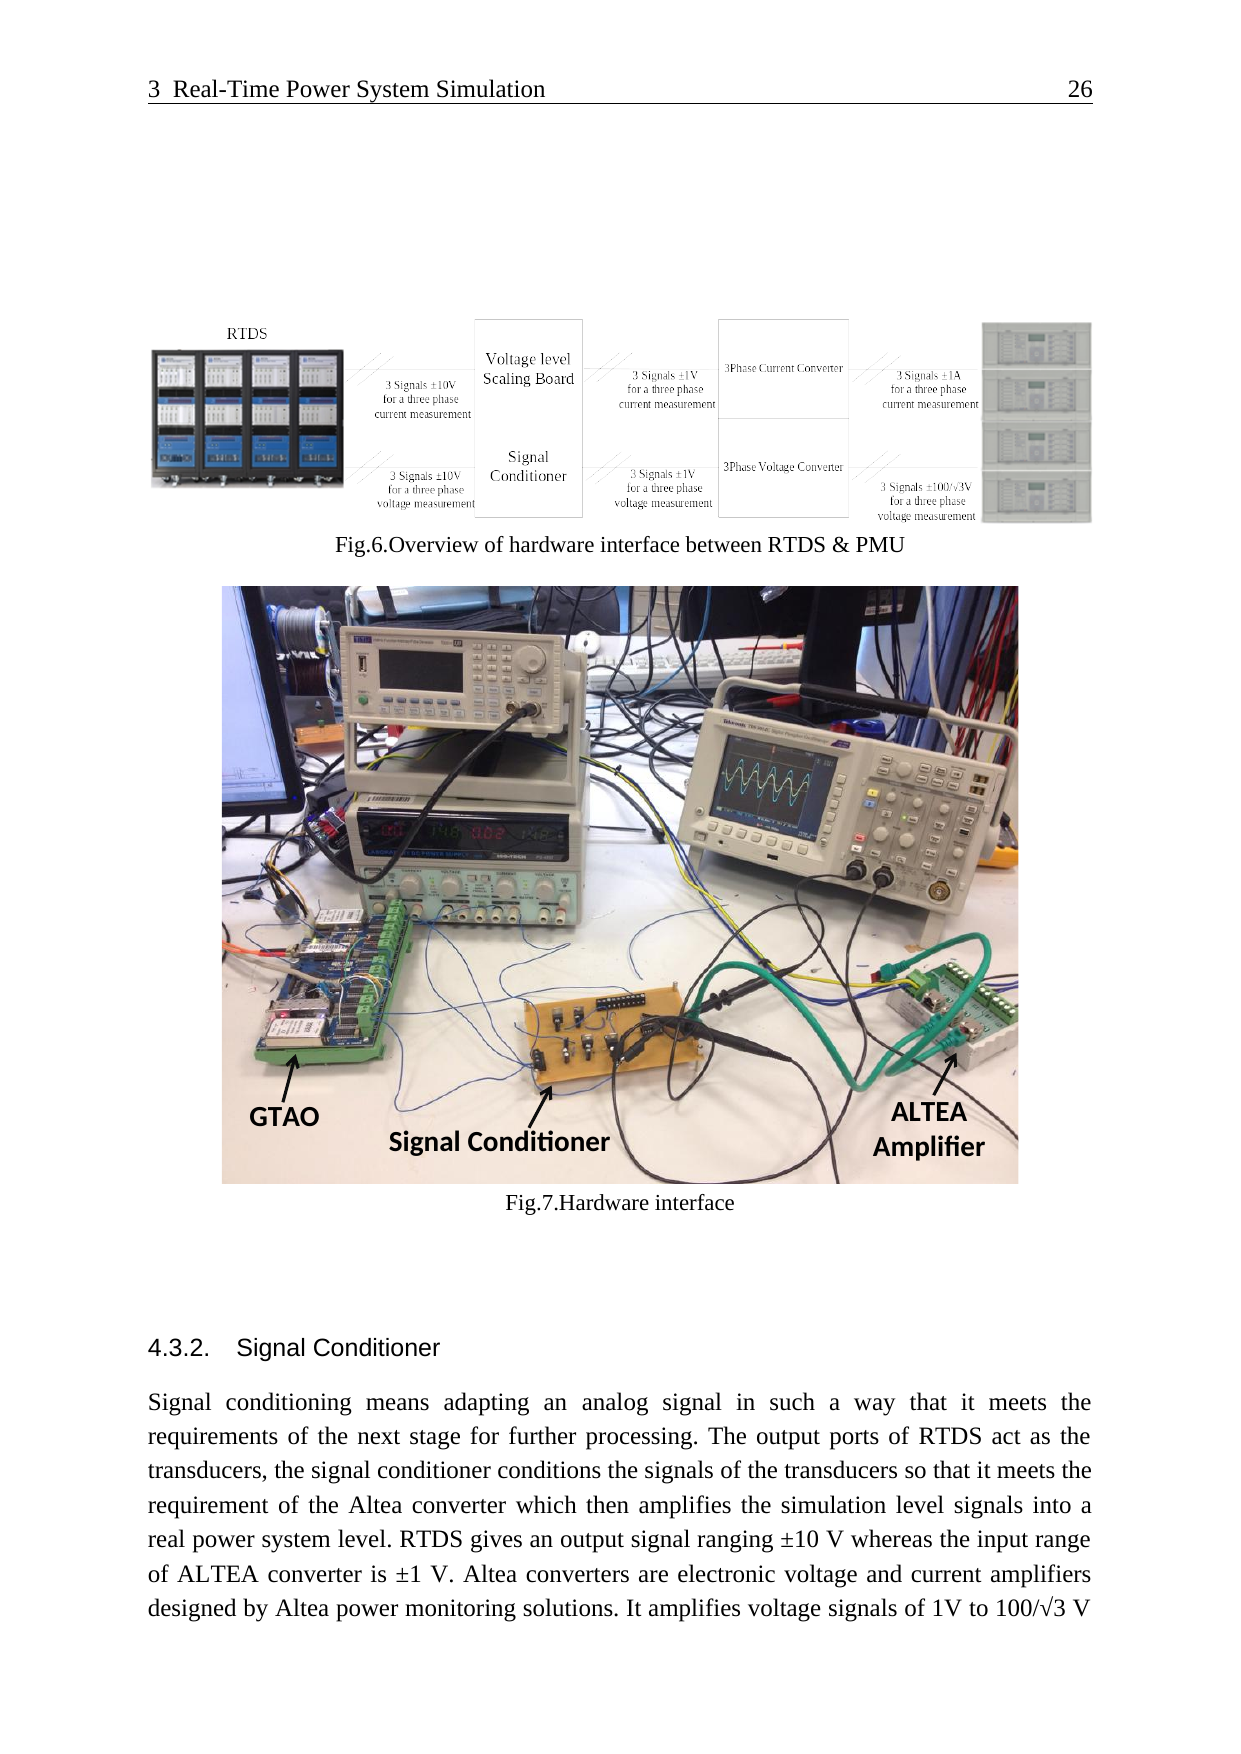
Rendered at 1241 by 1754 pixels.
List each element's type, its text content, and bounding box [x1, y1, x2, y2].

picture [221, 586, 1019, 1184]
text Fig.7.Hardware interface [148, 1189, 1093, 1216]
text Fig.6.Overview of hardware interface between RTDS & PMU [148, 531, 1093, 557]
title Signal Conditioner [148, 1333, 1093, 1362]
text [148, 1387, 1093, 1622]
